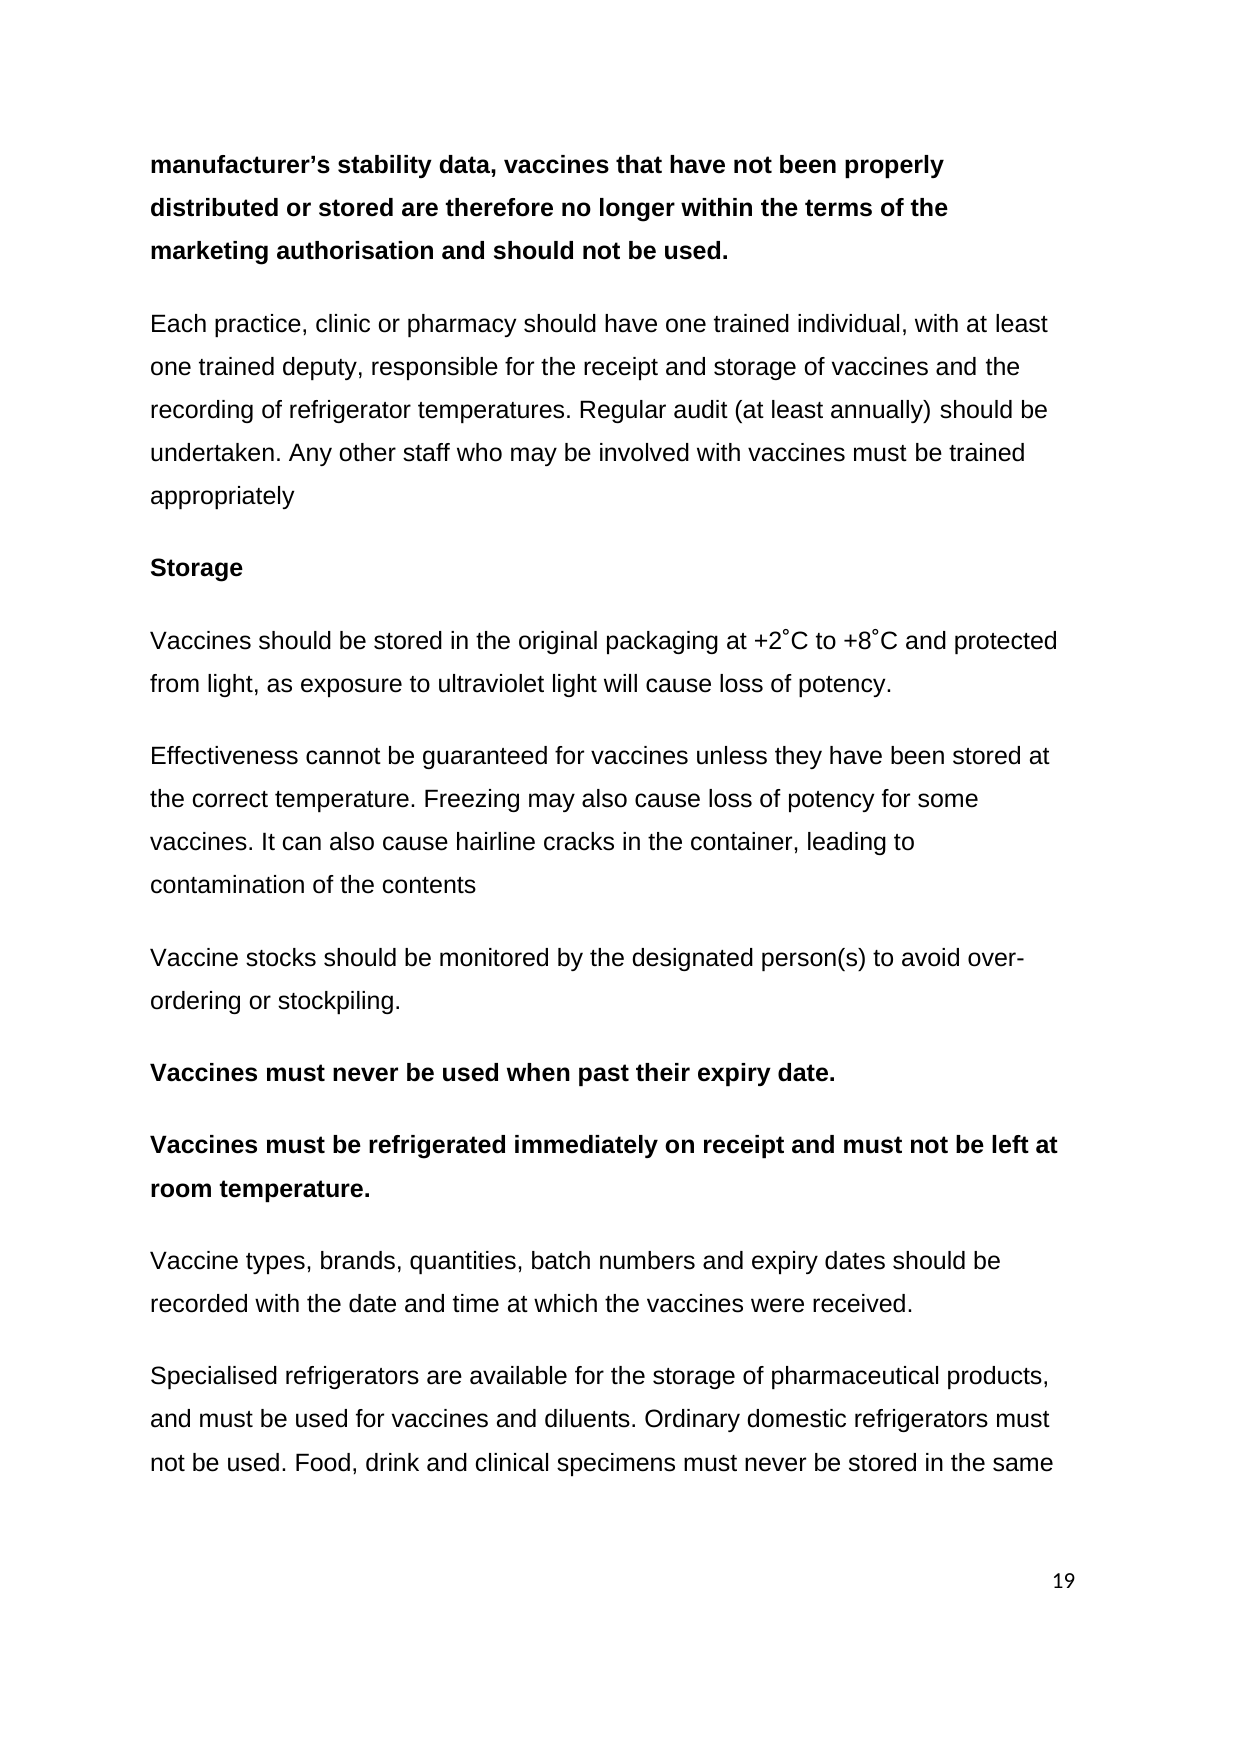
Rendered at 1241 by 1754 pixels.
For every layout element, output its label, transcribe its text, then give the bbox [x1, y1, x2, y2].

text Vaccines should be stored in the original packaging at +2˚C to +8˚C and protected from light, as exposure to ultraviolet light will cause loss of potency. [150, 626, 1075, 697]
text Vaccines must be refrigerated immediately on receipt and must not be left at room temperature. [150, 1130, 1075, 1202]
text Vaccines must never be used when past their expiry date. [150, 1058, 1075, 1087]
text Storage [150, 553, 1075, 582]
text Vaccine stocks should be monitored by the designated person(s) to avoid over-ordering or stockpiling. [150, 943, 1075, 1014]
text Effectiveness cannot be guaranteed for vaccines unless they have been stored at the correct temperature. Freezing may also cause loss of potency for some vaccines. It can also cause hairline cracks in the container, leading to contamination of the contents ad monitoring of stock [150, 741, 1075, 899]
text Each practice, clinic or pharmacy should have one trained individual, with at least one trained deputy, responsible for the receipt and storage of vaccines and the recording of refrigerator temperatures. Regular audit (at least annually) should be undertaken. Any other staff who may be involved with vaccines must be trained appropriately chain [150, 308, 1075, 510]
text Vaccine types, brands, quantities, batch numbers and expiry dates should be recorded with the date and time at which the vaccines were received. [150, 1246, 1075, 1318]
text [150, 1361, 1075, 1476]
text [150, 150, 1075, 265]
